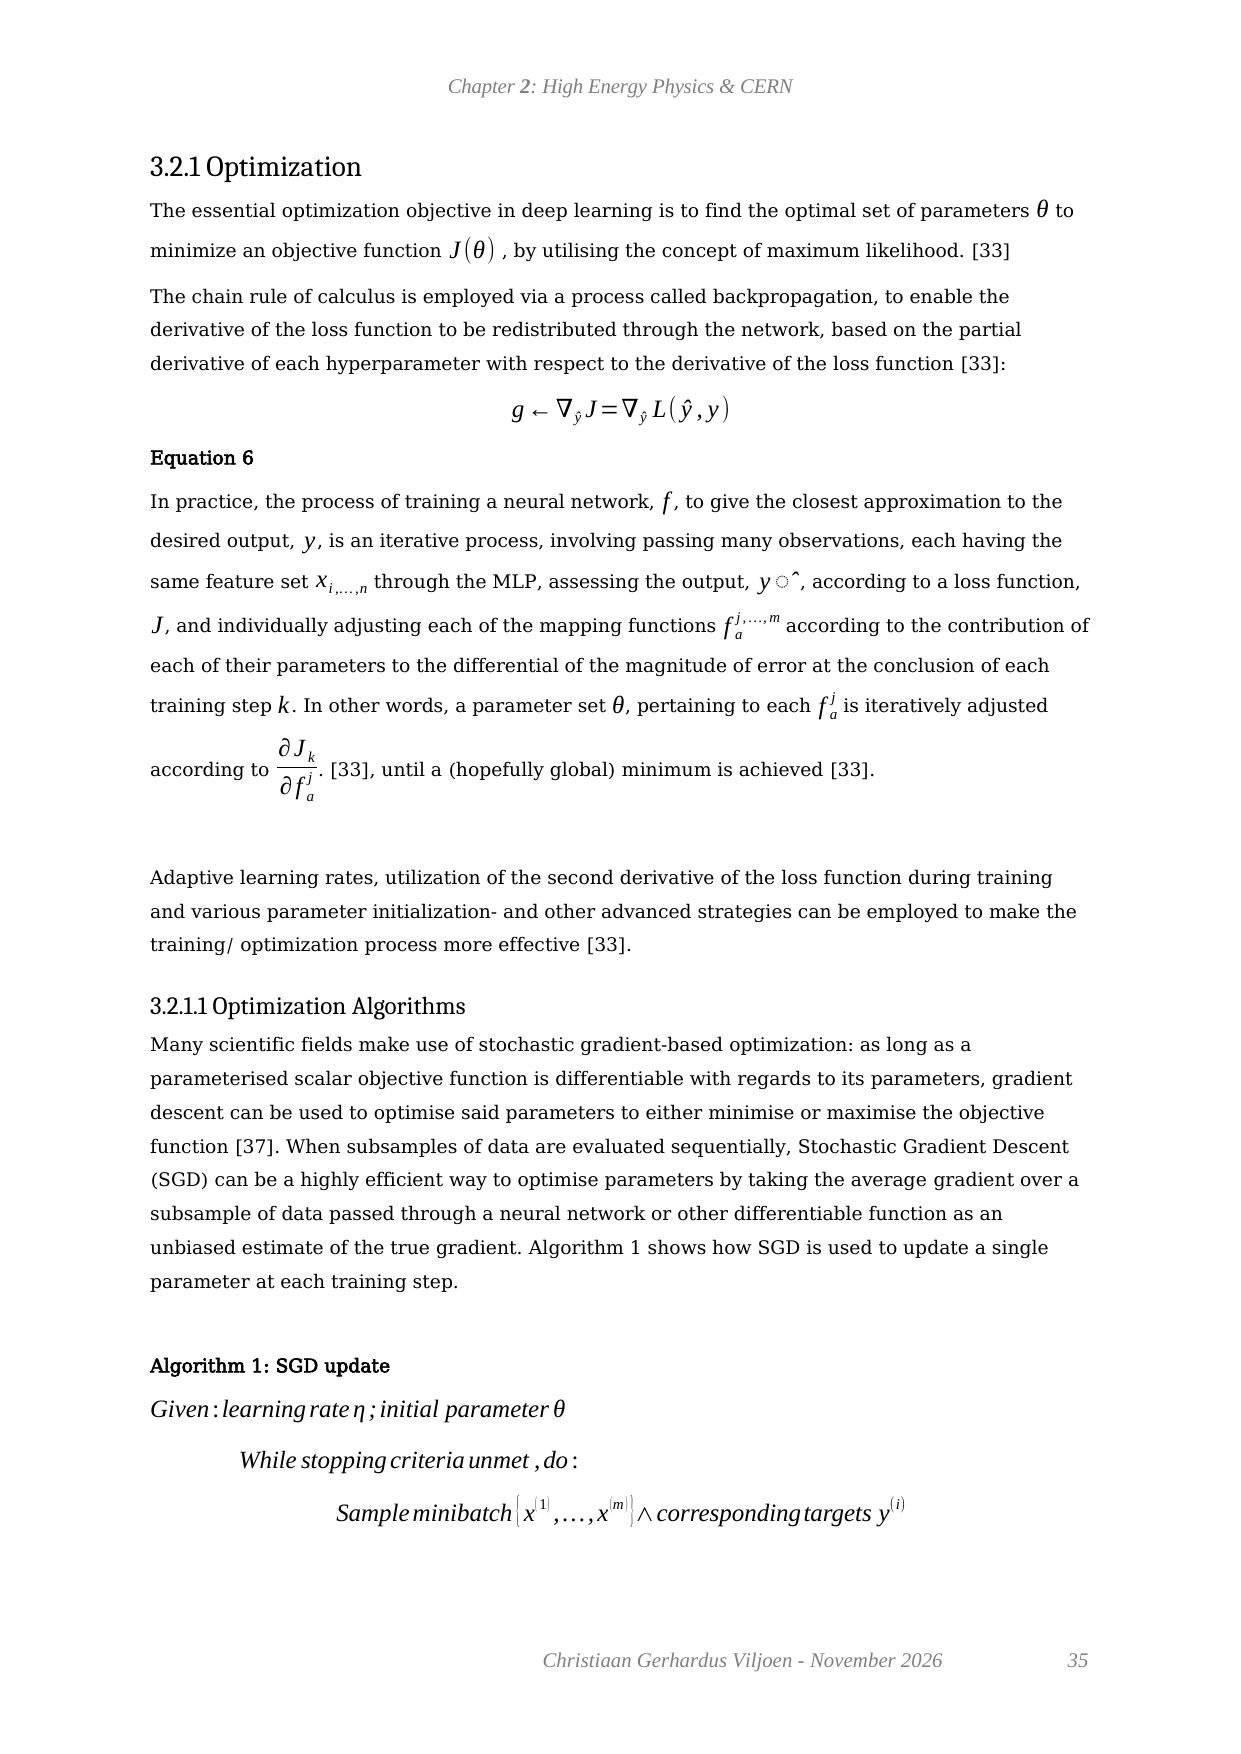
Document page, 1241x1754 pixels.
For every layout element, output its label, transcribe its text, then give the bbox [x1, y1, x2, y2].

text Many scientific fields make use of stochastic gradient-based optimization: as long as a parameterised scalar objective function is differentiable with regards to its parameters, gradient descent can be used to optimise said parameters to either minimise or maximise the objective function . When subsamples of data are evaluated sequentially, Stochastic Gradient Descent (SGD) can be a highly efficient way to optimise parameters by taking the average gradient over a subsample of data passed through a neural network or other differentiable function as an unbiased estimate of the true gradient. Algorithm 1 shows how SGD is used to update a single parameter at each training step. [150, 1033, 1090, 1292]
subtitle Optimization Algorithms [150, 992, 1090, 1021]
subtitle Optimization [150, 150, 1090, 183]
text The essential optimization objective in deep learning is to find the optimal set of parameters to minimize an objective function , by utilising the concept of maximum likelihood. [150, 196, 1090, 265]
text Algorithm 1: SGD update [150, 1353, 1090, 1376]
text Adaptive learning rates, utilization of the second derivative of the loss function during training and various parameter initialization- and other advanced strategies can be employed to make the training/ optimization process more effective . [150, 866, 1090, 956]
text The chain rule of calculus is employed via a process called backpropagation, to enable the derivative of the loss function to be redistributed through the network, based on the partial derivative of each hyperparameter with respect to the derivative of the loss function: [150, 284, 1090, 374]
text Equation 6 [150, 446, 1090, 468]
text In practice, the process of training a neural network, , to give the closest approximation to the desired output, , is an iterative process, involving passing many observations, each having the same feature set through the MLP, assessing the output, , according to a loss function, , and individually adjusting each of the mapping functions according to the contribution of each of their parameters to the differential of the magnitude of error at the conclusion of each training step . In other words, a parameter set , pertaining to each is iteratively adjusted according to ., until a (hopefully global) minimum is achieved . [150, 488, 1090, 804]
